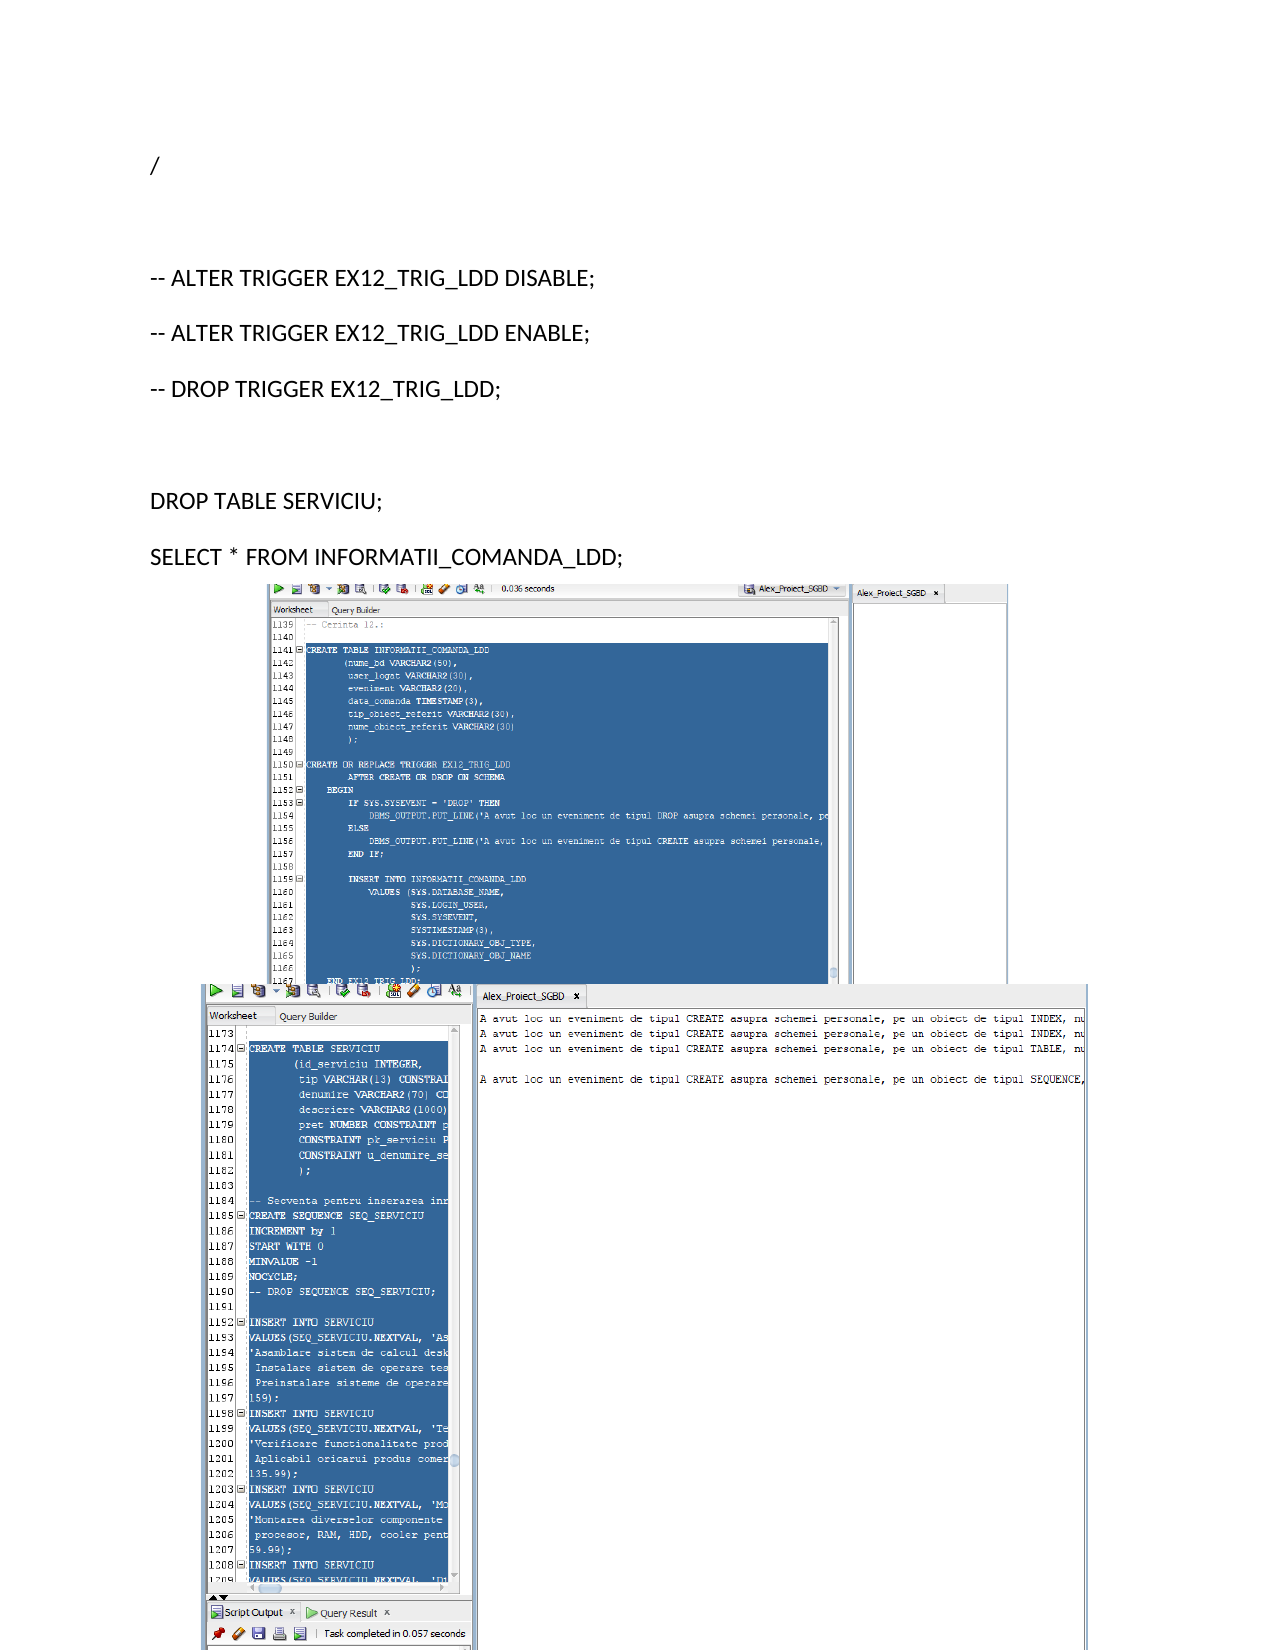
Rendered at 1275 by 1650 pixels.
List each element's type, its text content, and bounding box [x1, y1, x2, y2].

text SELECT * FROM INFORMATII_COMANDA_LDD; [150, 541, 1125, 571]
picture [200, 584, 1088, 1650]
text -- ALTER TRIGGER EX12_TRIG_LDD ENABLE; [150, 317, 1125, 348]
text -- ALTER TRIGGER EX12_TRIG_LDD DISABLE; [150, 262, 1125, 292]
text / [150, 150, 1125, 181]
text DROP TABLE SERVICIU; [150, 485, 1125, 516]
text -- DROP TRIGGER EX12_TRIG_LDD; [150, 373, 1125, 404]
